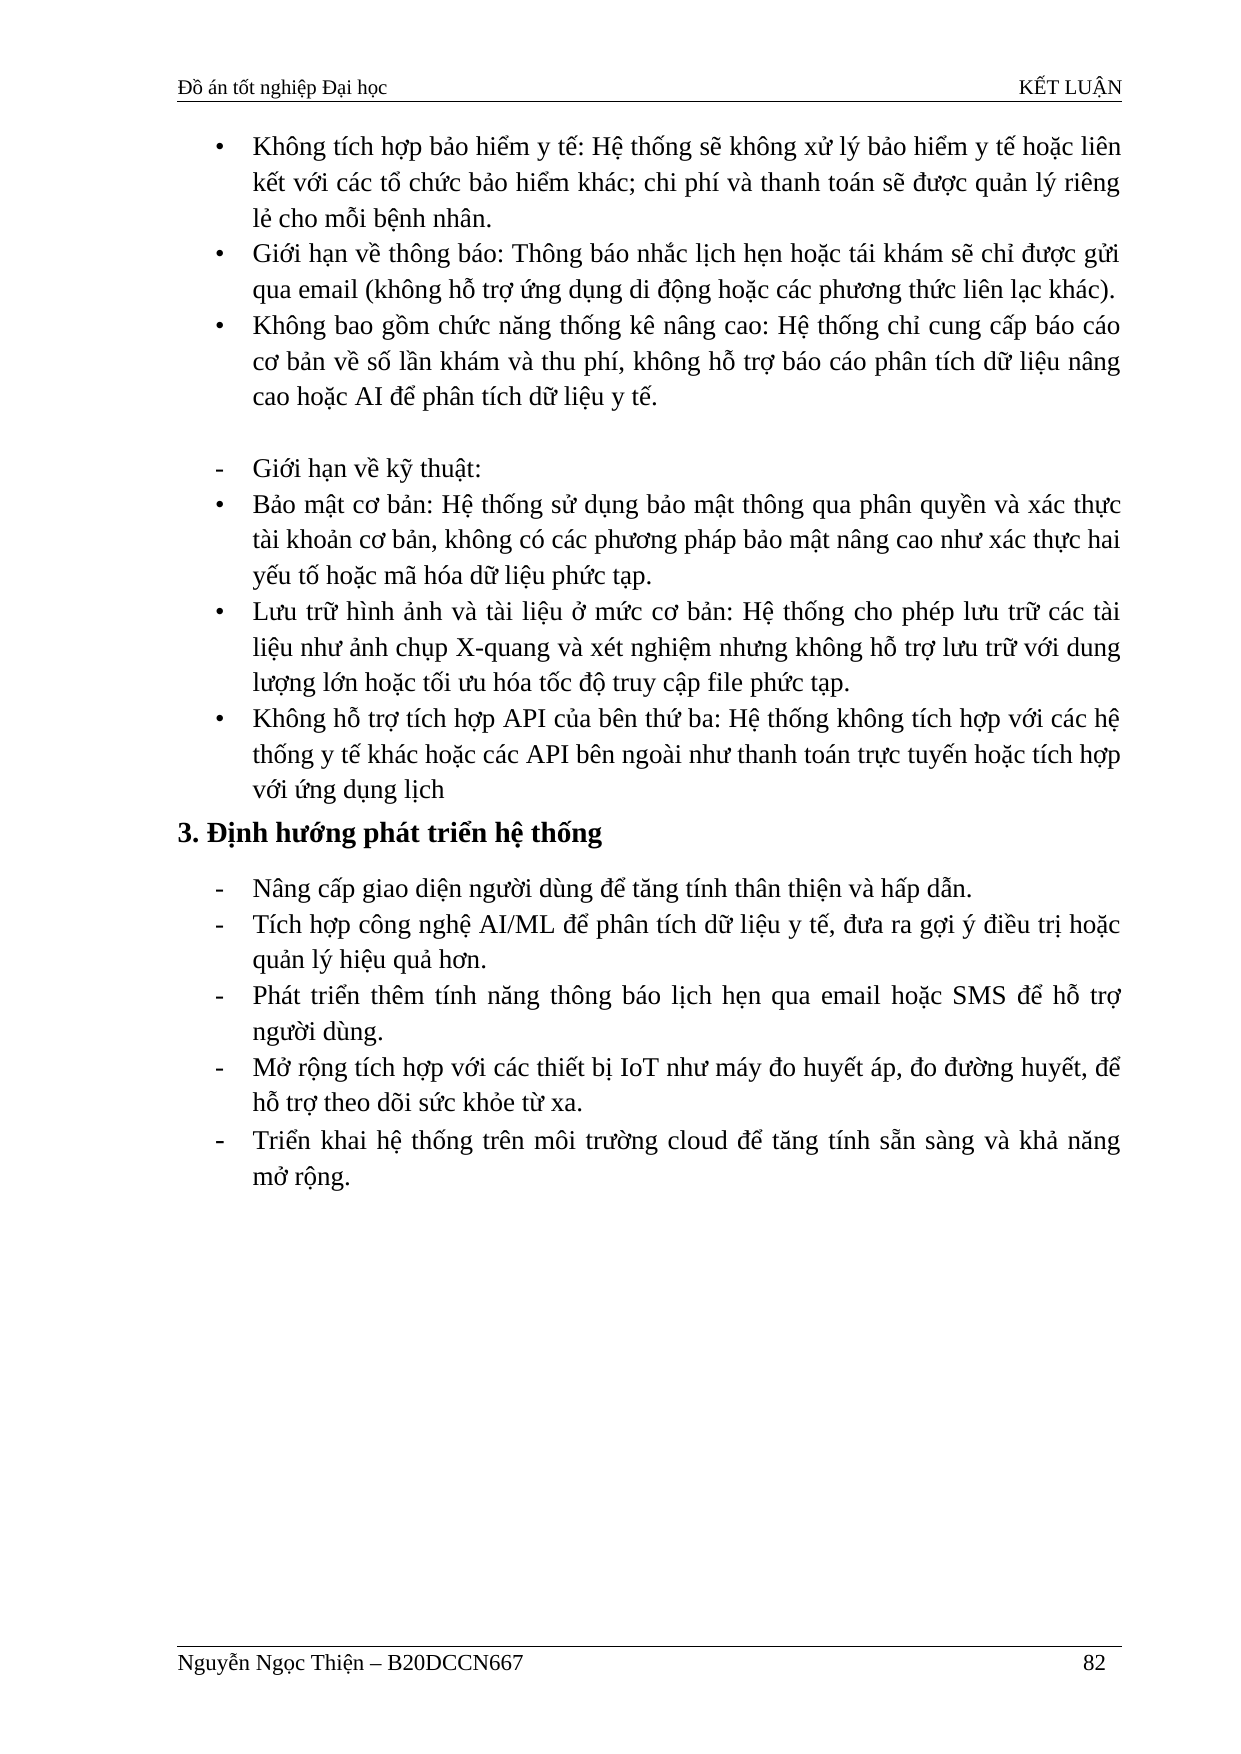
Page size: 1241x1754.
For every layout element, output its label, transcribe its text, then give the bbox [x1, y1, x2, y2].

list Không bao gồm chức năng thống kê nâng cao: Hệ thống chỉ cung cấp báo cáo cơ bản về số lần khám và thu phí, không hỗ trợ báo cáo phân tích dữ liệu nâng cao hoặc AI để phân tích dữ liệu y tế. [215, 309, 1122, 412]
list Không tích hợp bảo hiểm y tế: Hệ thống sẽ không xử lý bảo hiểm y tế hoặc liên kết với các tổ chức bảo hiểm khác; chi phí và thanh toán sẽ được quản lý riêng lẻ cho mỗi bệnh nhân. [215, 130, 1122, 233]
list Nâng cấp giao diện người dùng để tăng tính thân thiện và hấp dẫn. [215, 872, 1122, 903]
list Mở rộng tích hợp với các thiết bị IoT như máy đo huyết áp, đo đường huyết, để hỗ trợ theo dõi sức khỏe từ xa. [215, 1051, 1122, 1118]
list Triển khai hệ thống trên môi trường cloud để tăng tính sẵn sàng và khả năng mở rộng. [215, 1122, 1122, 1191]
list Tích hợp công nghệ AI/ML để phân tích dữ liệu y tế, đưa ra gợi ý điều trị hoặc quản lý hiệu quả hơn. [215, 908, 1122, 975]
list Giới hạn về kỹ thuật: [215, 452, 1122, 483]
list Phát triển thêm tính năng thông báo lịch hẹn qua email hoặc SMS để hỗ trợ người dùng. [215, 979, 1122, 1046]
list Không hỗ trợ tích hợp API của bên thứ ba: Hệ thống không tích hợp với các hệ thống y tế khác hoặc các API bên ngoài như thanh toán trực tuyến hoặc tích hợp với ứng dụng lịch [215, 702, 1122, 805]
list Lưu trữ hình ảnh và tài liệu ở mức cơ bản: Hệ thống cho phép lưu trữ các tài liệu như ảnh chụp X-quang và xét nghiệm nhưng không hỗ trợ lưu trữ với dung lượng lớn hoặc tối ưu hóa tốc độ truy cập file phức tạp. [215, 595, 1122, 697]
subtitle 3. Định hướng phát triển hệ thống [177, 816, 1122, 849]
list Giới hạn về thông báo: Thông báo nhắc lịch hẹn hoặc tái khám sẽ chỉ được gửi qua email (không hỗ trợ ứng dụng di động hoặc các phương thức liên lạc khác). [215, 238, 1122, 304]
list Bảo mật cơ bản: Hệ thống sử dụng bảo mật thông qua phân quyền và xác thực tài khoản cơ bản, không có các phương pháp bảo mật nâng cao như xác thực hai yếu tố hoặc mã hóa dữ liệu phức tạp. [215, 488, 1122, 590]
